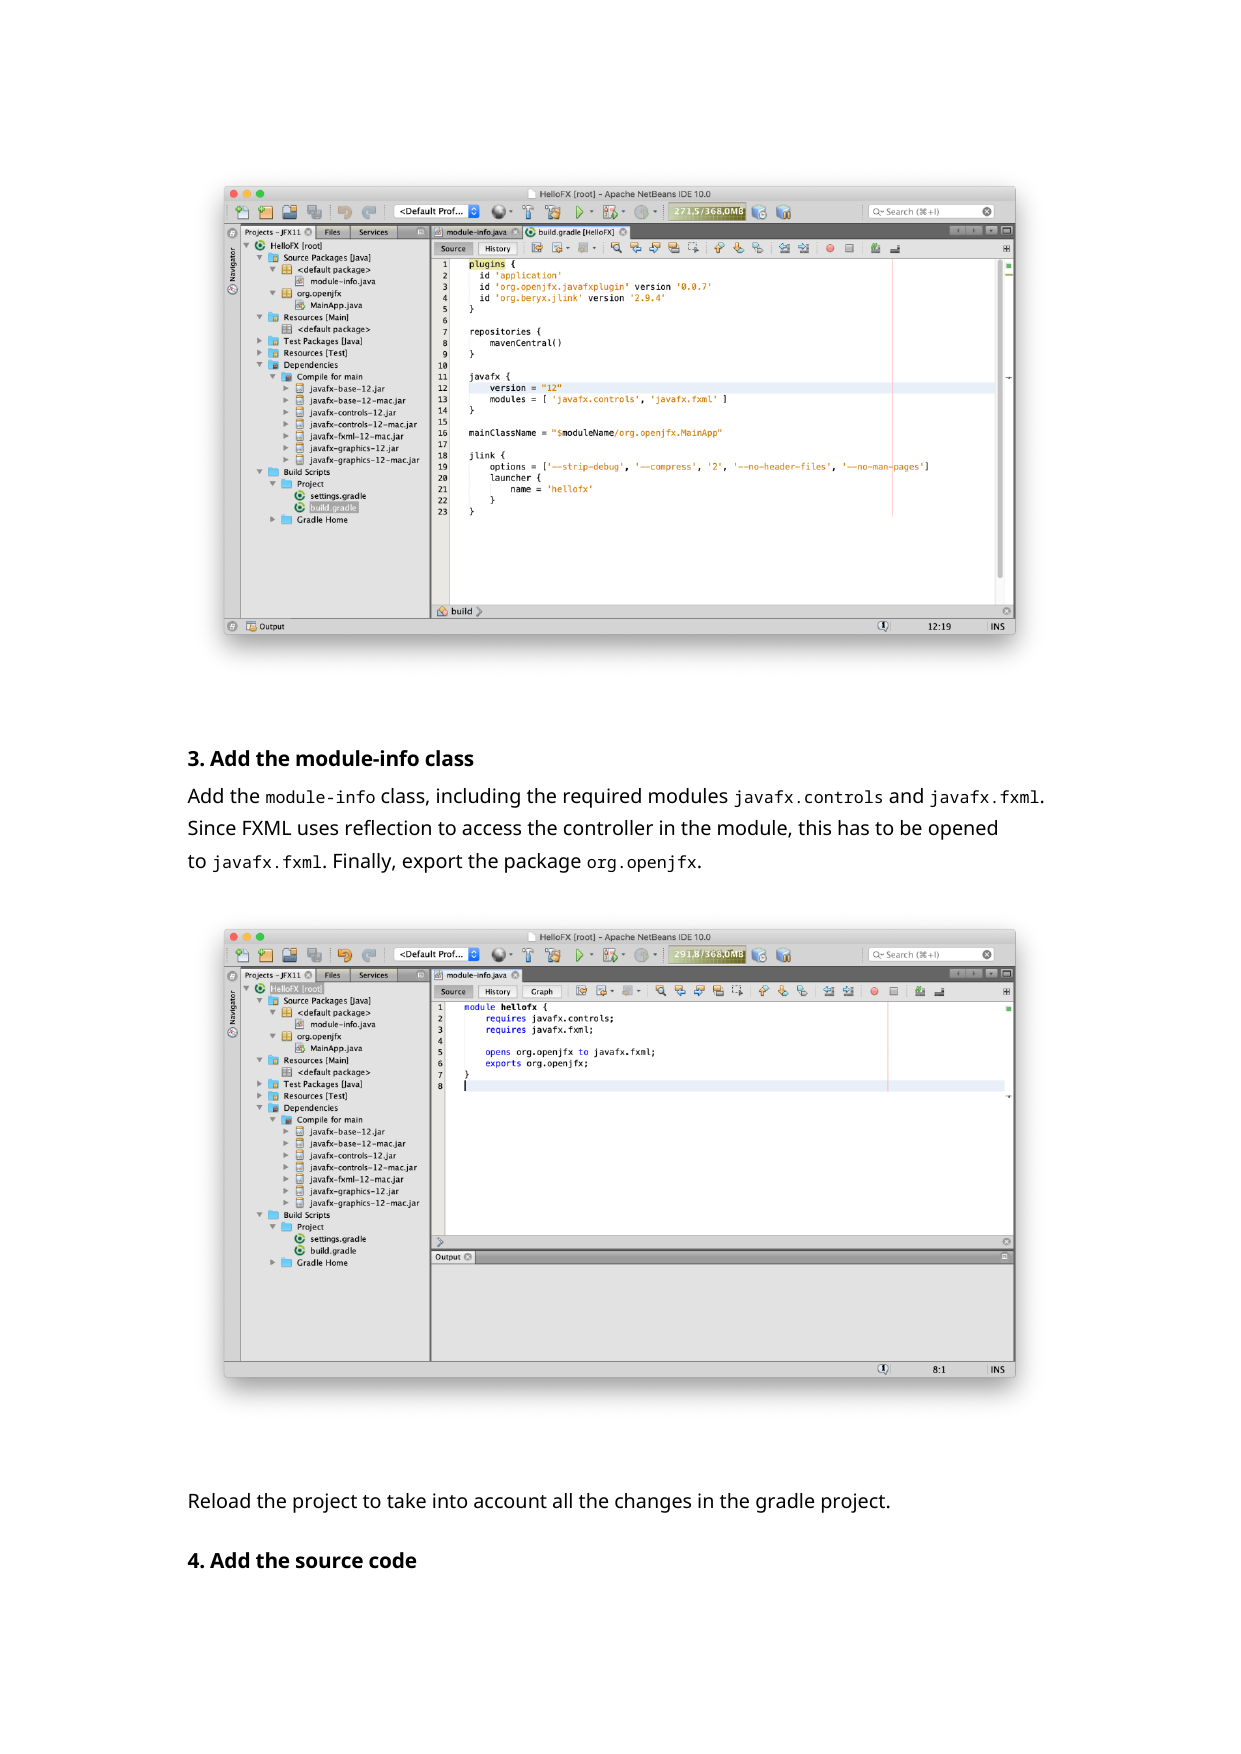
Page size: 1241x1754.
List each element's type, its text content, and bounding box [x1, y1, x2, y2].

text Reload the project to take into account all the changes in the gradle project. [187, 1484, 1053, 1517]
text Add the module-info class, including the required modules javafx.controls and javafx.fxml. Since FXML uses reflection to access the controller in the module, this has to be opened to javafx.fxml. Finally, export the package org.openjfx. [187, 779, 1053, 877]
picture [187, 904, 1052, 1426]
picture [187, 162, 1052, 683]
subtitle 3. Add the module-info class [187, 742, 1053, 774]
subtitle 4. Add the source code [187, 1544, 1053, 1577]
